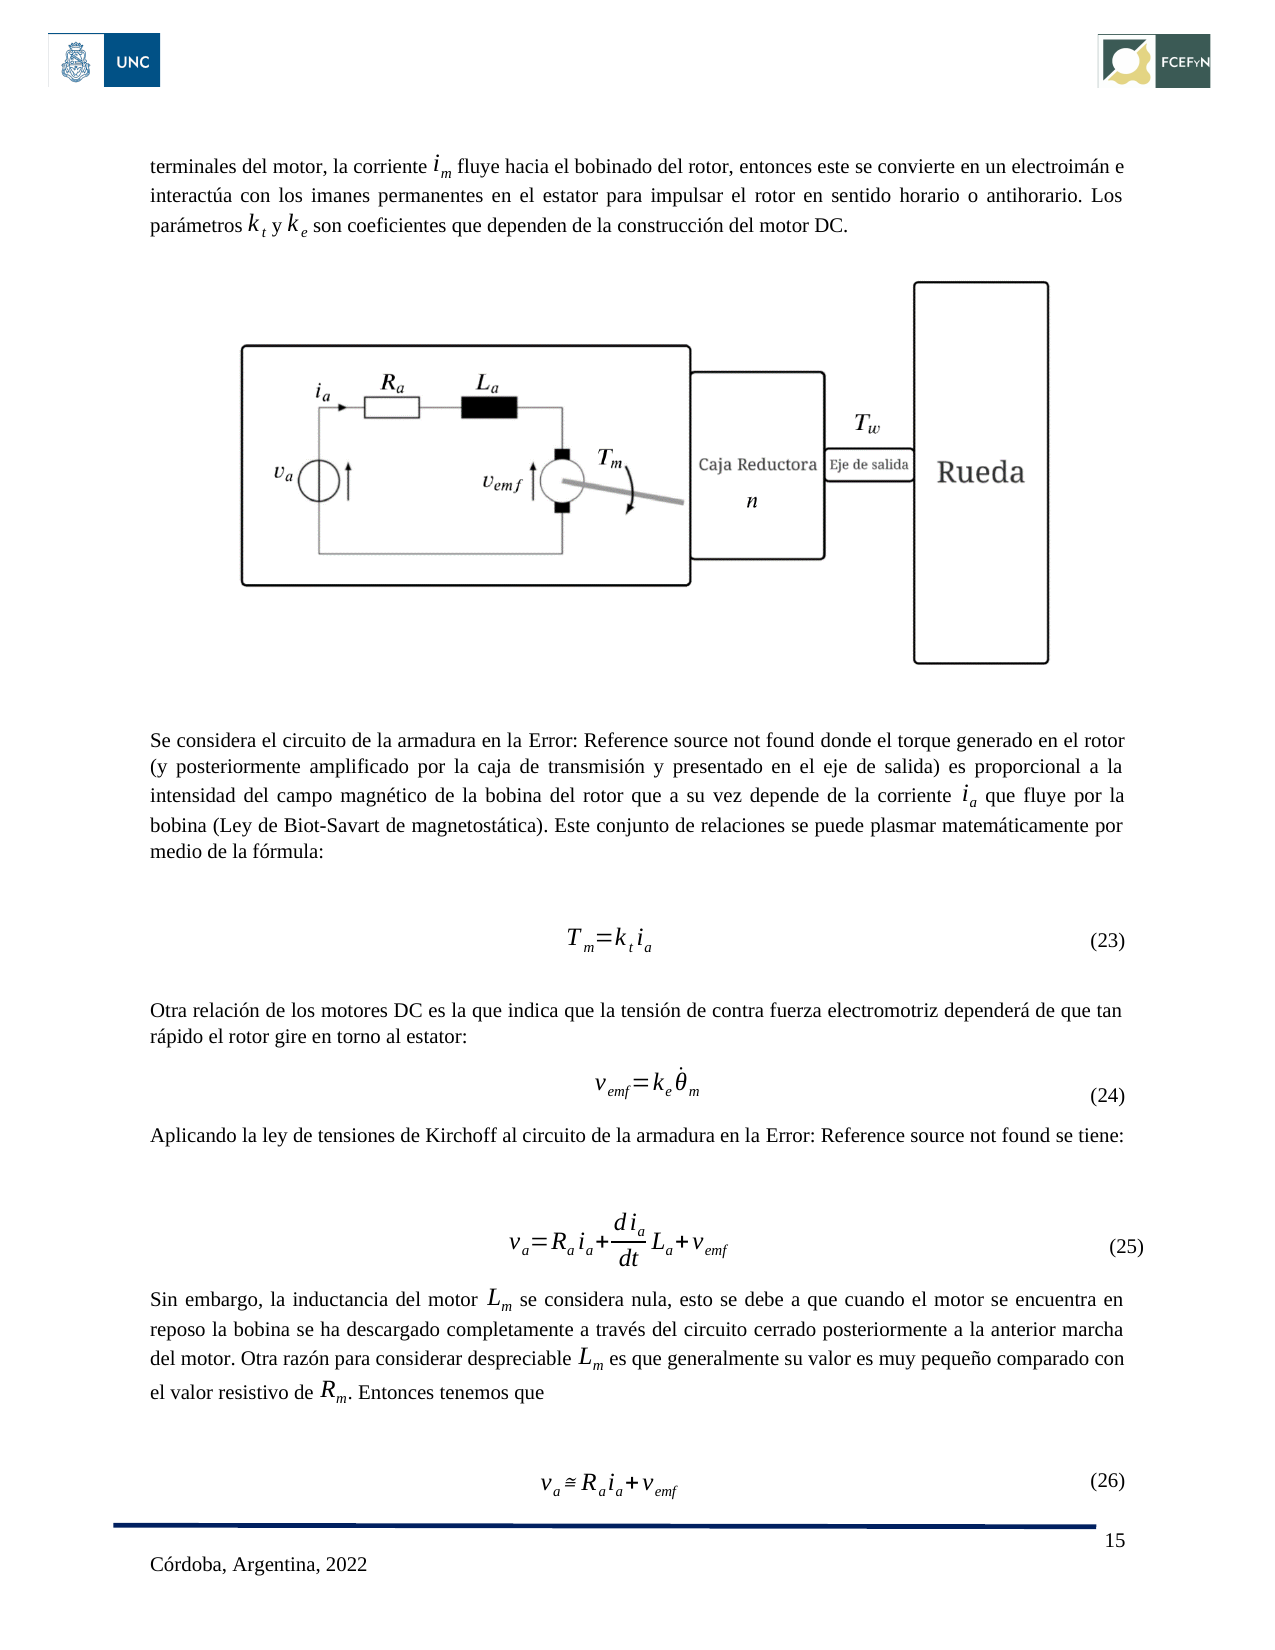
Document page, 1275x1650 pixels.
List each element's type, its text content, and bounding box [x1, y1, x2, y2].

table_header [139, 924, 1079, 955]
table_header [139, 1066, 1079, 1123]
table_header (25) [1097, 1209, 1156, 1283]
text Sin embargo, la inductancia del motor se considera nula, esto se debe a que cuando el motor se encuentra en reposo la bobina se ha descargado completamente a través del circuito cerrado posteriormente a la anterior marcha del motor. Otra razón para considerar despreciable es que generalmente su valor es muy pequeño comparado con el valor resistivo de . Entonces tenemos que [150, 1283, 1125, 1407]
picture [226, 276, 1054, 664]
picture [47, 33, 160, 87]
table_header (23) [1079, 924, 1136, 955]
picture [1097, 34, 1211, 88]
table_header (26) [1079, 1469, 1136, 1500]
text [150, 150, 1125, 241]
table_header (24) [1079, 1066, 1136, 1123]
table_header [139, 1209, 1097, 1283]
text Otra relación de los motores DC es la que indica que la tensión de contra fuerza electromotriz dependerá de que tan rápido el rotor gire en torno al estator: [150, 998, 1125, 1048]
table_header [139, 1469, 1079, 1500]
